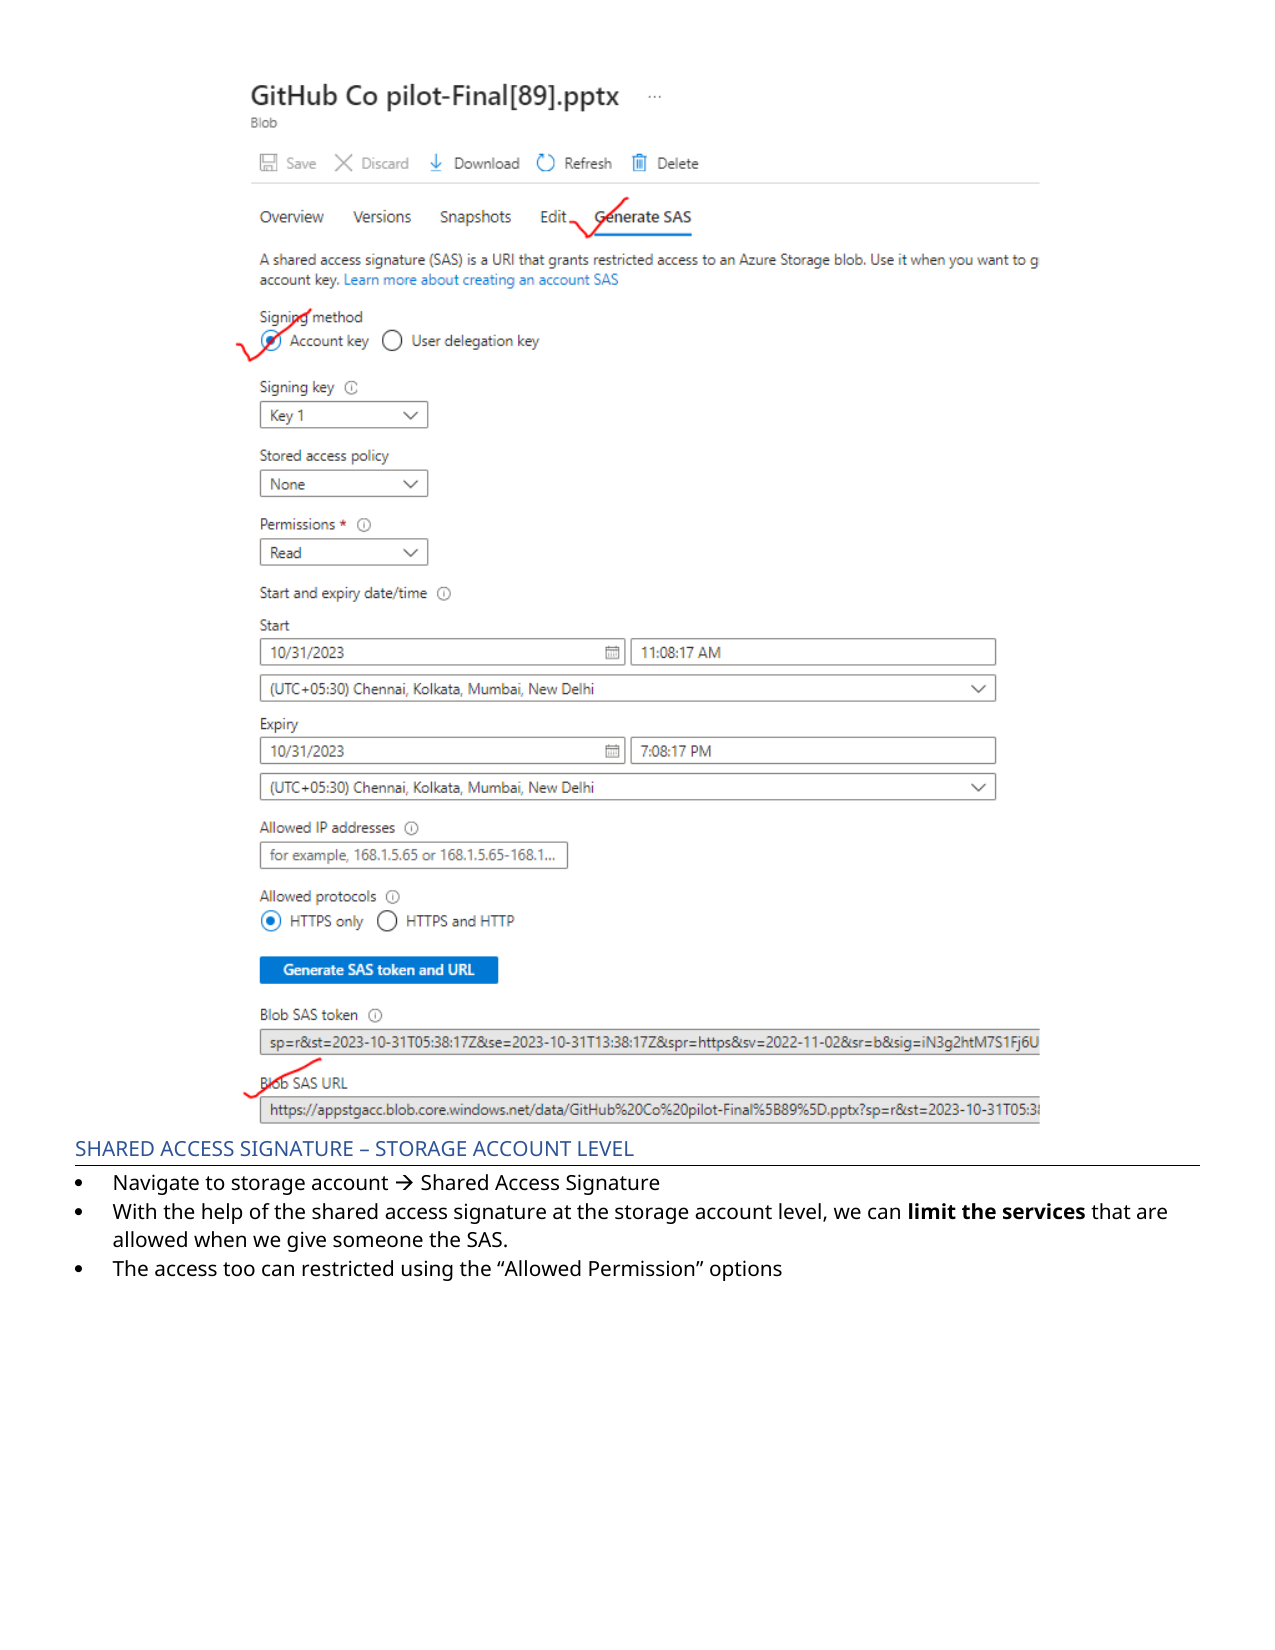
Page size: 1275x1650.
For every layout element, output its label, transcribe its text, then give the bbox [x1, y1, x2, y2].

picture [235, 75, 1040, 1130]
list The access too can restricted using the “Allowed Permission” options [75, 1254, 1200, 1282]
subtitle SHARED ACCESS SIGNATURE – STORAGE ACCOUNT LEVEL [75, 1134, 1200, 1165]
list Navigate to storage account Shared Access Signature [75, 1168, 1200, 1197]
list With the help of the shared access signature at the storage account level, we can limit the services that are allowed when we give someone the SAS. [75, 1197, 1200, 1254]
